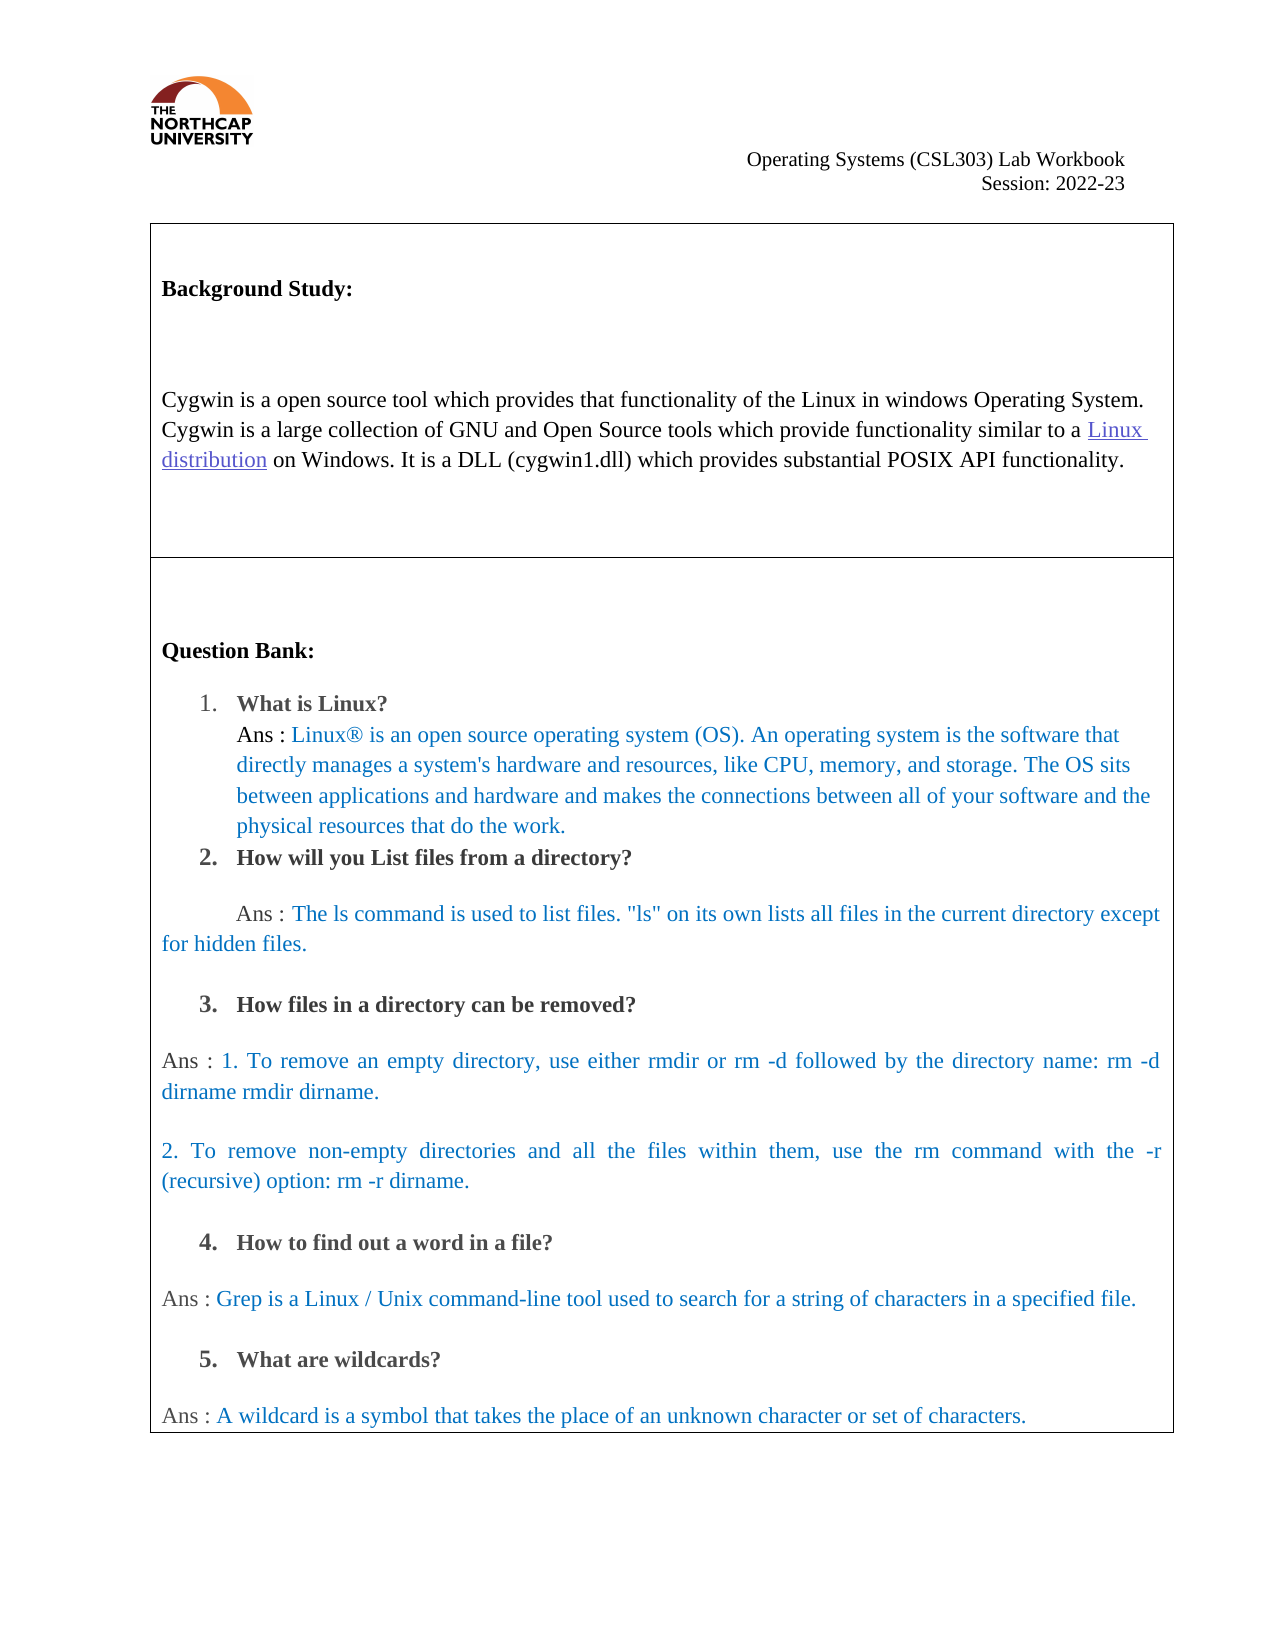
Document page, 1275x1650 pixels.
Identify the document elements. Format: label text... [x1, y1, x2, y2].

table_cell Background Study: Cygwin is a open source tool which provides that functionality of the Linux in windows Operating System. Cygwin is a large collection of GNU and Open Source tools which provide functionality similar to a Linux distribution on Windows. It is a DLL (cygwin1.dll) which provides substantial POSIX API functionality. [151, 224, 1173, 557]
table_cell Question Bank: What is Linux? Ans : Linux® is an open source operating system (OS). An operating system is the software that directly manages a system's hardware and resources, like CPU, memory, and storage. The OS sits between applications and hardware and makes the connections between all of your software and the physical resources that do the work. How will you List files from a directory? Ans : The ls command is used to list files. "ls" on its own lists all files in the current directory except for hidden files. How files in a directory can be removed? Ans : 1. To remove an empty directory, use either rmdir or rm -d followed by the directory name: rm -d dirname rmdir dirname. 2. To remove non-empty directories and all the files within them, use the rm command with the -r (recursive) option: rm -r dirname. How to find out a word in a file? Ans : Grep is a Linux / Unix command-line tool used to search for a string of characters in a specified file. What are wildcards? Ans : A wildcard is a symbol that takes the place of an unknown character or set of characters. [151, 558, 1173, 1432]
picture [150, 75, 254, 147]
